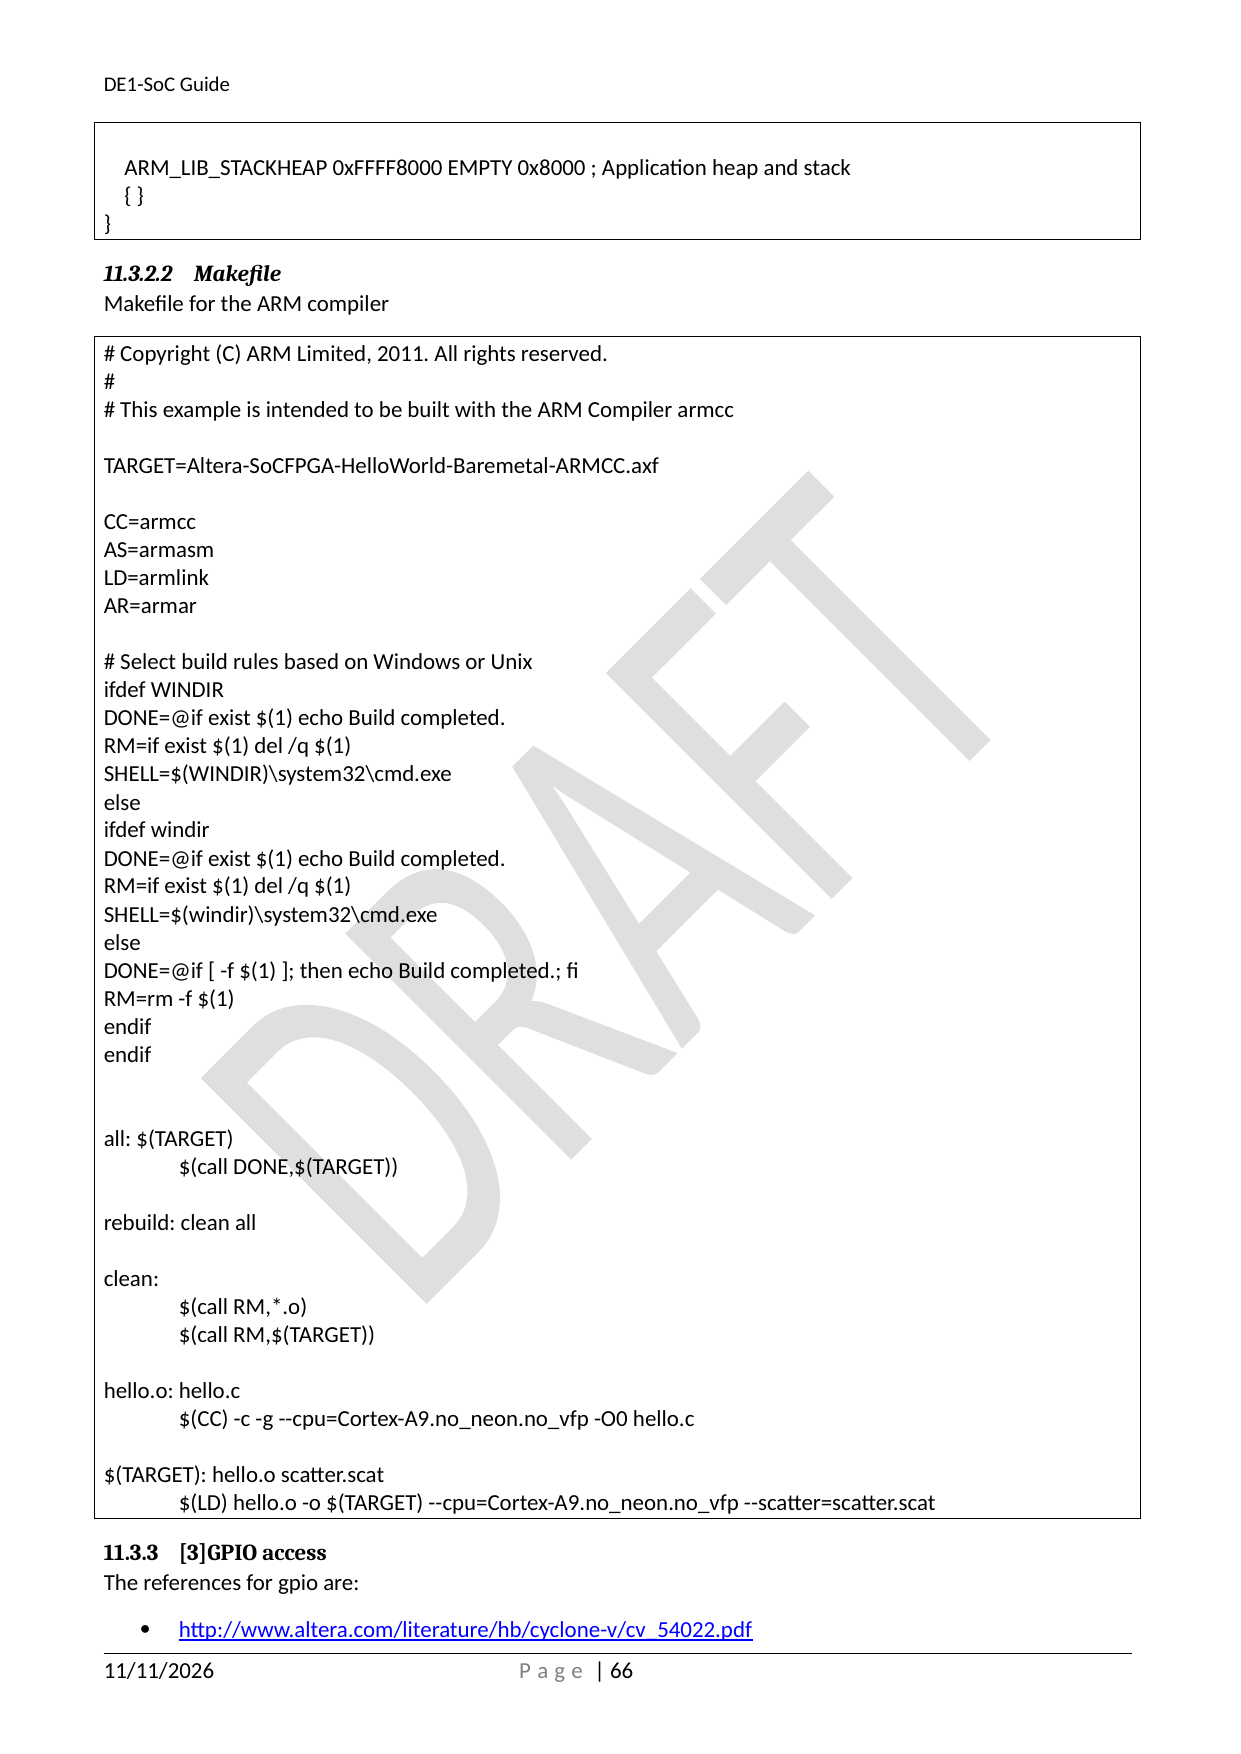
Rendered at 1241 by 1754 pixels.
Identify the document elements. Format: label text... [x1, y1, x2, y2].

text TARGET=Altera-SoCFPGA-HelloWorld-Baremetal-ARMCC.axf [103, 451, 1132, 479]
text DONE=@if exist $(1) echo Build completed. [103, 844, 1132, 872]
text else [103, 928, 1132, 956]
text LD=armlink [103, 563, 1132, 591]
text # [103, 367, 1132, 395]
text ARM_LIB_STACKHEAP 0xFFFF8000 EMPTY 0x8000 ; Application heap and stack [103, 153, 1132, 181]
text ifdef windir [103, 816, 1132, 844]
text { } [103, 181, 1132, 206]
text rebuild: clean all [103, 1208, 1132, 1236]
list http://www.altera.com/literature/hb/cyclone-v/cv_54022.pdf [141, 1615, 1132, 1643]
text $(call RM,*.o) [103, 1292, 1132, 1320]
text SHELL=$(WINDIR)\system32\cmd.exe [103, 759, 1132, 788]
text else [103, 788, 1132, 816]
text CC=armcc [103, 507, 1132, 535]
text # This example is intended to be built with the ARM Compiler armcc [103, 395, 1132, 423]
text DONE=@if [ -f $(1) ]; then echo Build completed.; fi [103, 956, 1132, 984]
text AS=armasm [103, 535, 1132, 563]
text RM=if exist $(1) del /q $(1) [103, 872, 1132, 900]
text Makefile for the ARM compiler [103, 289, 1132, 317]
text AR=armar [103, 591, 1132, 619]
subtitle GPIO access [103, 1540, 1132, 1566]
text all: $(TARGET) [103, 1124, 1132, 1152]
text $(call RM,$(TARGET)) [103, 1320, 1132, 1348]
text RM=rm -f $(1) [103, 984, 1132, 1012]
text SHELL=$(windir)\system32\cmd.exe [103, 900, 1132, 928]
text $(LD) hello.o -o $(TARGET) --cpu=Cortex-A9.no_neon.no_vfp --scatter=scatter.scat [95, 1485, 1140, 1518]
text The references for gpio are: [103, 1568, 1132, 1597]
text # Copyright (C) ARM Limited, 2011. All rights reserved. [95, 337, 1140, 367]
text # Select build rules based on Windows or Unix [103, 647, 1132, 676]
subtitle Makefile [103, 261, 1132, 287]
text $(TARGET): hello.o scatter.scat [103, 1460, 1132, 1485]
text $(CC) -c -g --cpu=Cortex-A9.no_neon.no_vfp -O0 hello.c [103, 1404, 1132, 1432]
text ifdef WINDIR [103, 676, 1132, 703]
text clean: [103, 1264, 1132, 1292]
text RM=if exist $(1) del /q $(1) [103, 732, 1132, 759]
text endif [103, 1012, 1132, 1040]
text hello.o: hello.c [103, 1376, 1132, 1404]
text $(call DONE,$(TARGET)) [103, 1152, 1132, 1180]
text DONE=@if exist $(1) echo Build completed. [103, 703, 1132, 732]
text endif [103, 1040, 1132, 1068]
text } [95, 206, 1140, 239]
